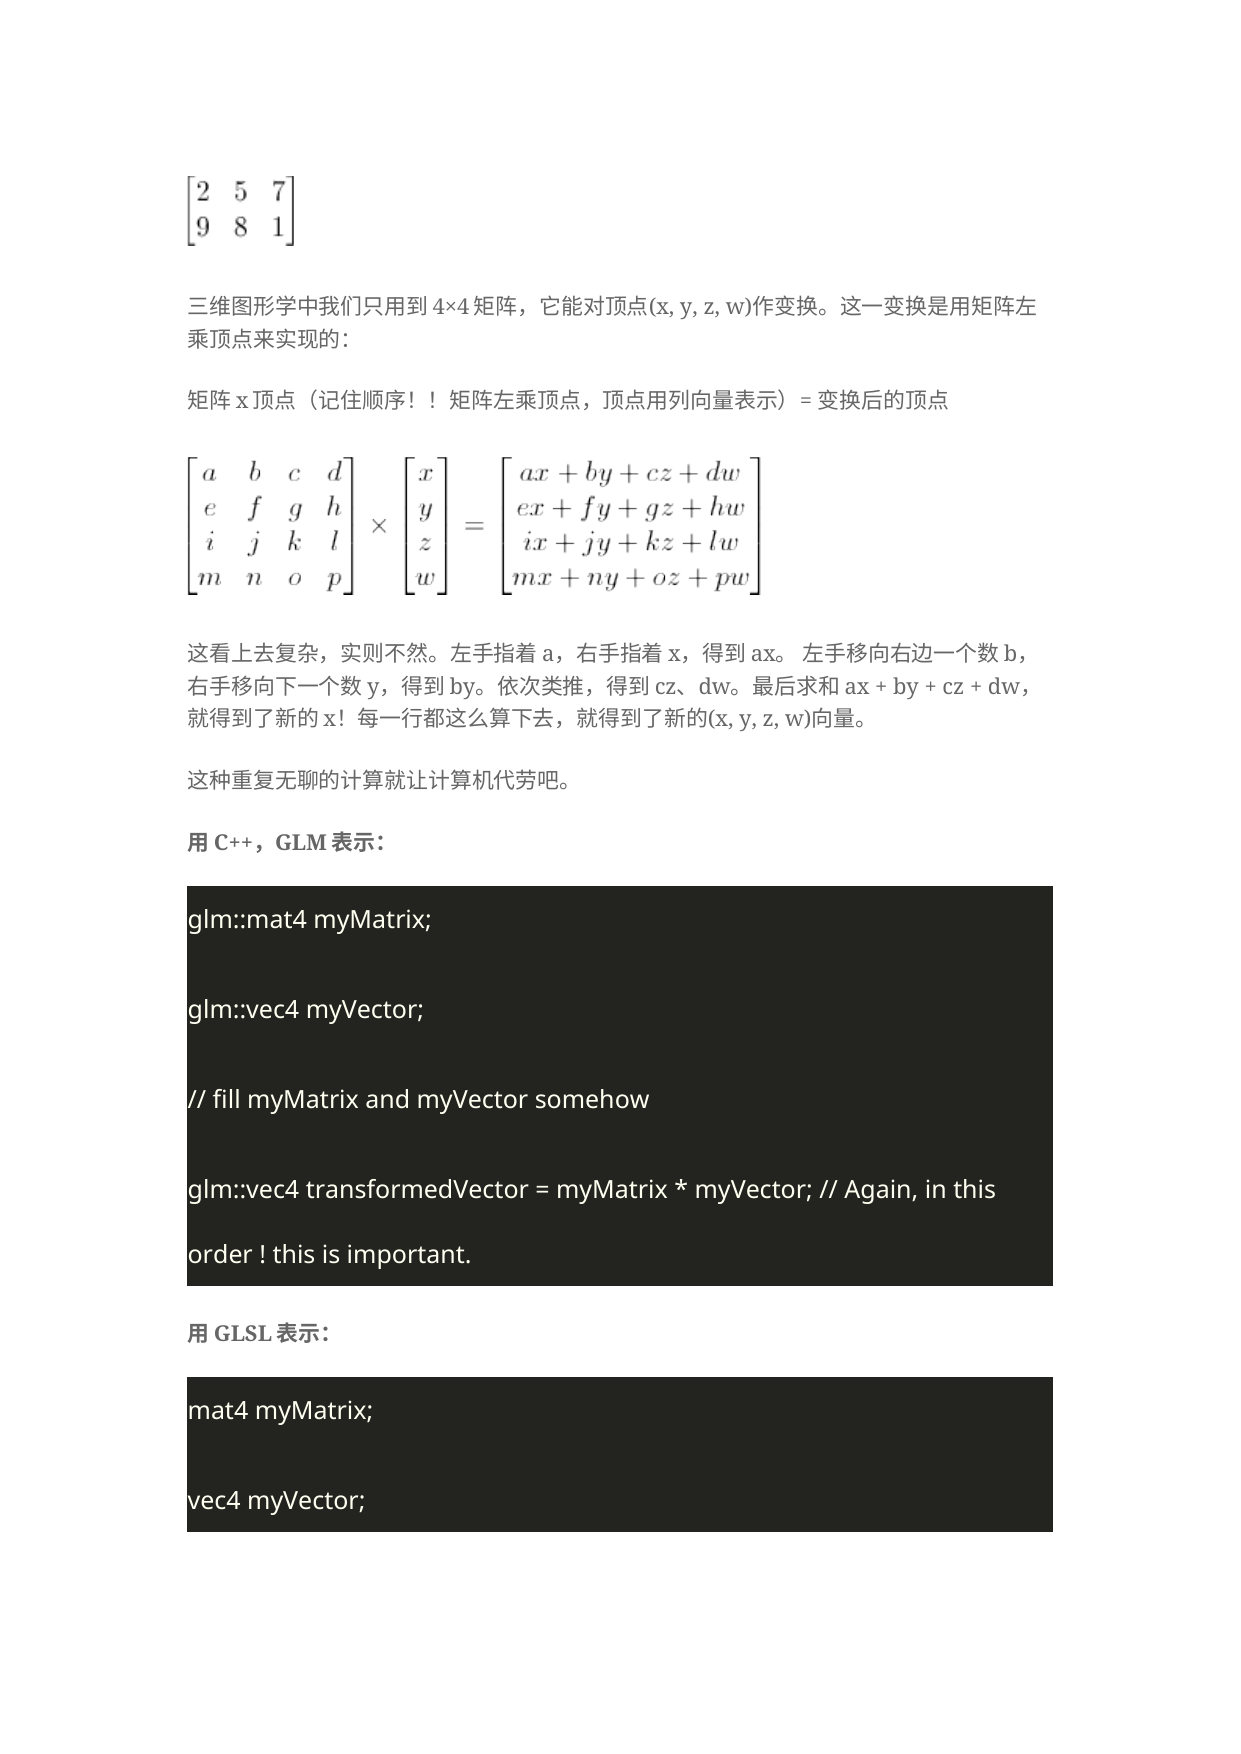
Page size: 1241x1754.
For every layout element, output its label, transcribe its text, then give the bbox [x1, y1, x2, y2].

text glm::vec4 myVector; [187, 976, 1053, 1041]
text mat4 myMatrix; [187, 1377, 1053, 1442]
text 三维图形学中我们只用到4×4矩阵，它能对顶点(x, y, z, w)作变换。这一变换是用矩阵左乘顶点来实现的： [187, 289, 1053, 354]
text 这看上去复杂，实则不然。左手指着a，右手指着x，得到ax。 左手移向右边一个数b，右手移向下一个数y，得到by。依次类推，得到cz、dw。最后求和ax + by + cz + dw，就得到了新的x！每一行都这么算下去，就得到了新的(x, y, z, w)向量。 [187, 636, 1053, 734]
text // fill myMatrix and myVector somehow [187, 1066, 1053, 1131]
text glm::vec4 transformedVector = myMatrix * myVector; // Again, in this order ! this is important. [187, 1156, 1053, 1286]
text 这种重复无聊的计算就让计算机代劳吧。 [187, 763, 1053, 795]
text 用C++，GLM表示： [187, 824, 1053, 857]
picture [187, 176, 294, 246]
text glm::mat4 myMatrix; [187, 886, 1053, 951]
text vec4 myVector; [187, 1467, 1053, 1532]
text 用GLSL表示： [187, 1315, 1053, 1348]
picture [187, 457, 761, 595]
text 矩阵x顶点（记住顺序！！矩阵左乘顶点，顶点用列向量表示）= 变换后的顶点 [187, 383, 1053, 415]
